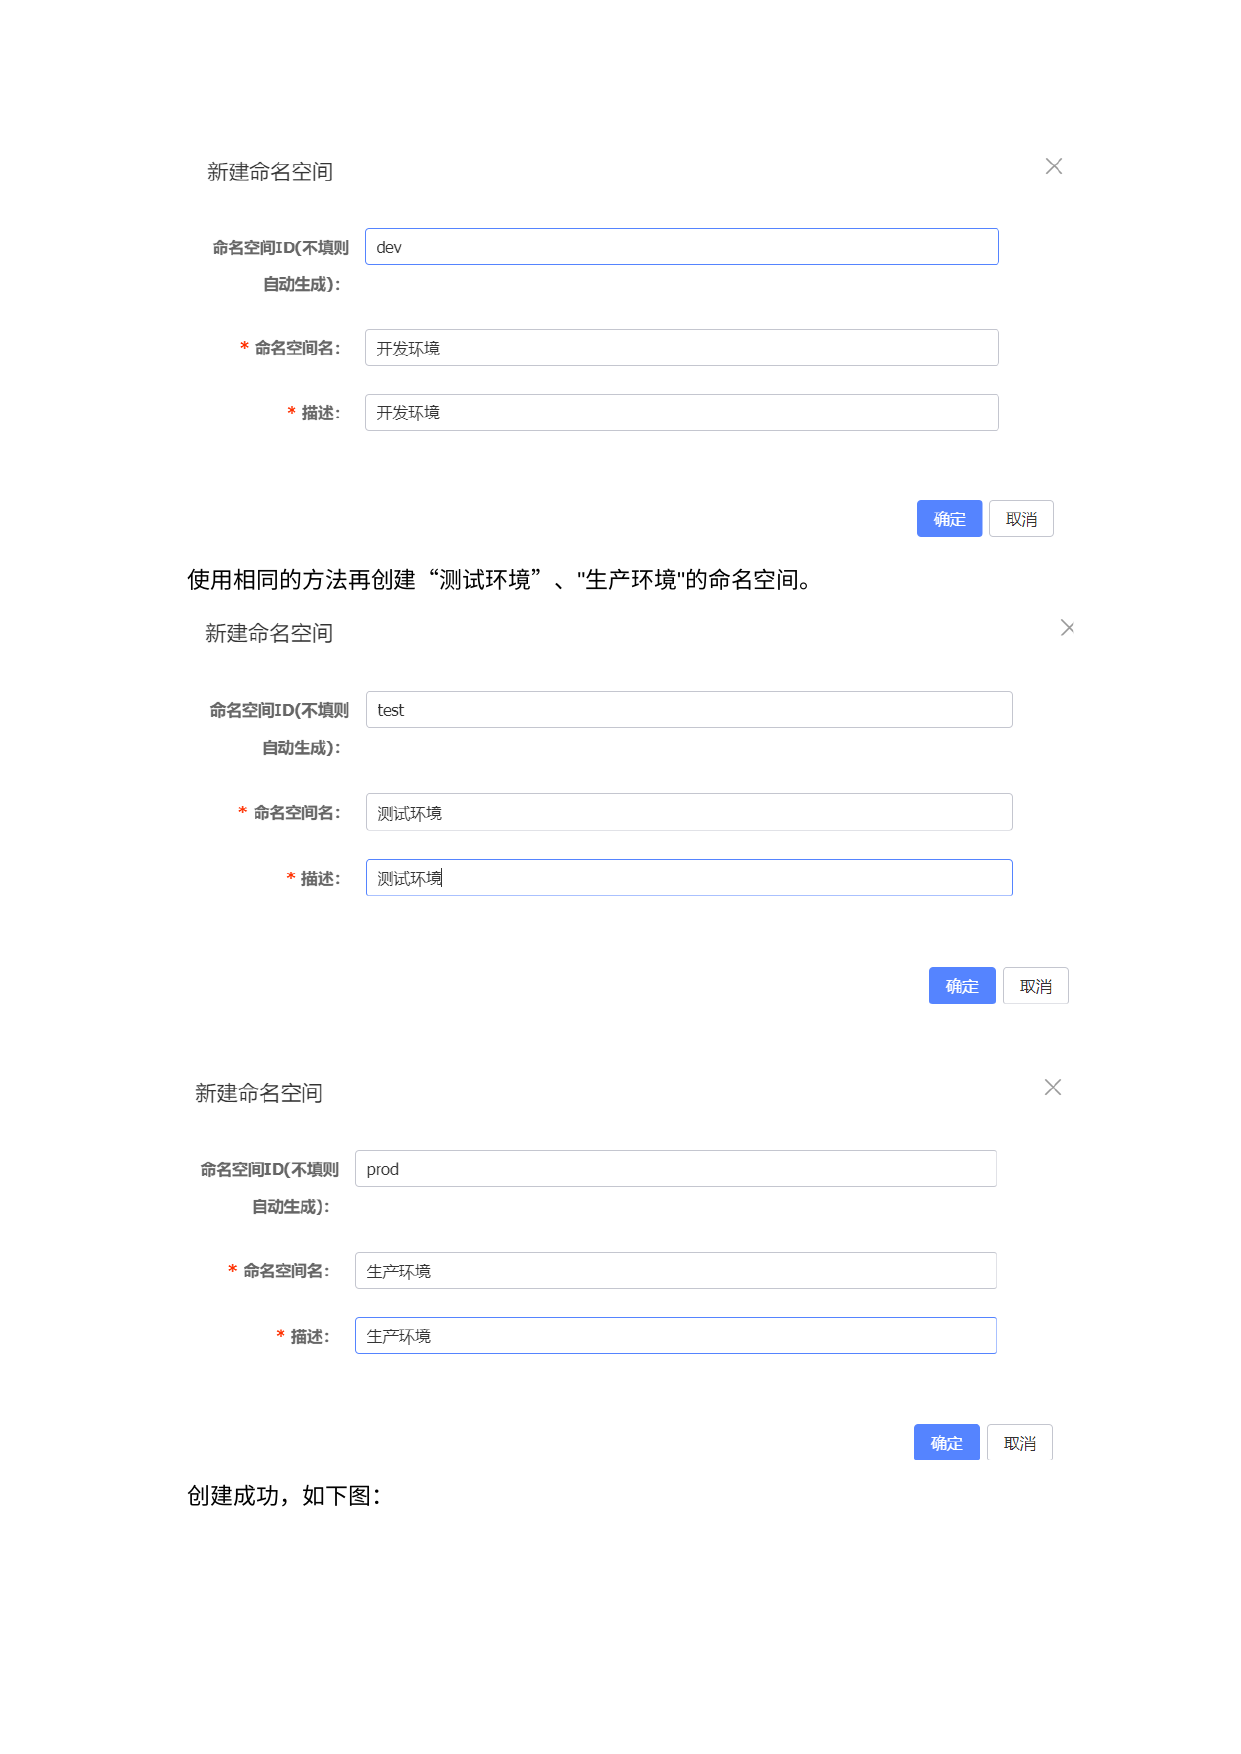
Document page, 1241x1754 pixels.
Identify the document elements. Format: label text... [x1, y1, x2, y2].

picture [187, 1070, 1074, 1460]
picture [187, 150, 1074, 544]
picture [187, 614, 1074, 1004]
text 使用相同的方法再创建“测试环境”、"生产环境"的命名空间。 [187, 562, 1053, 595]
text 创建成功，如下图： [187, 1478, 1053, 1511]
